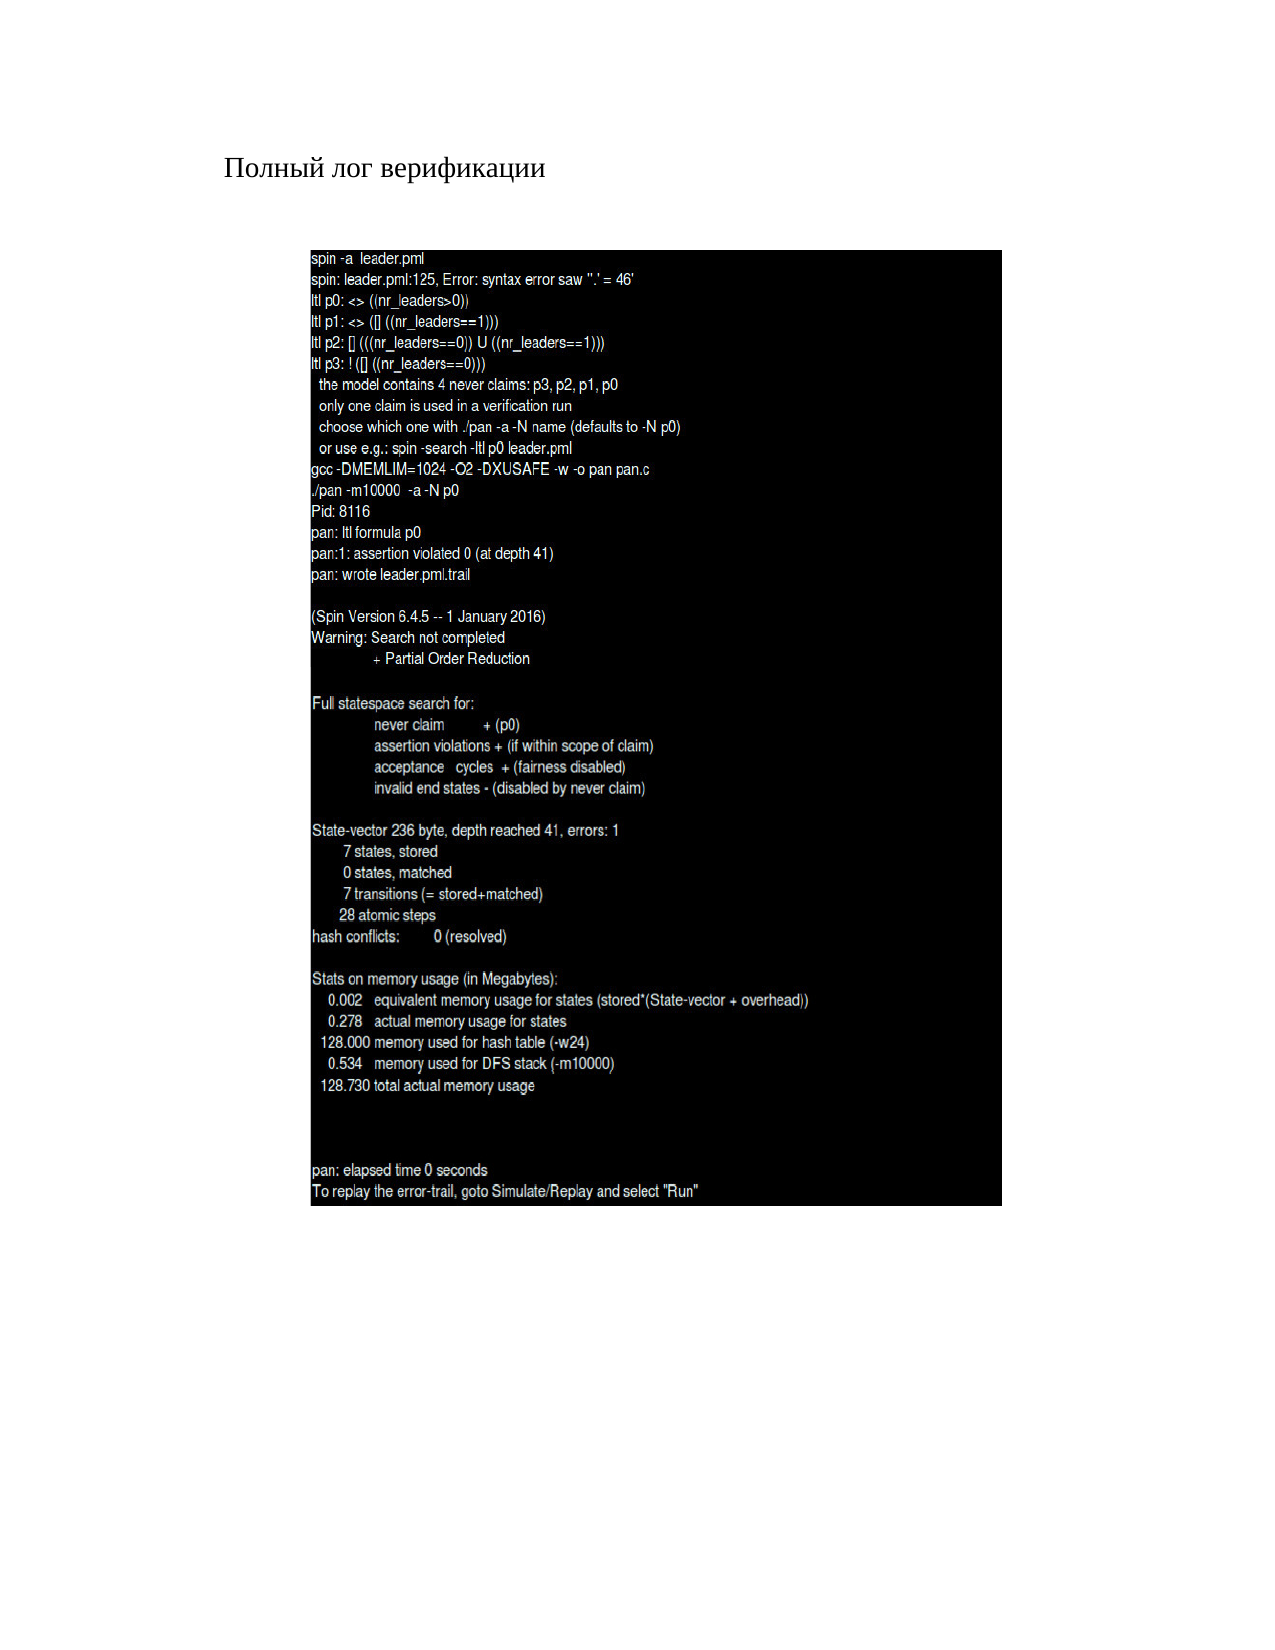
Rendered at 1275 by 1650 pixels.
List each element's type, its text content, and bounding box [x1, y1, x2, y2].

list Полный лог верификации [150, 150, 1125, 183]
picture [310, 250, 1002, 1206]
